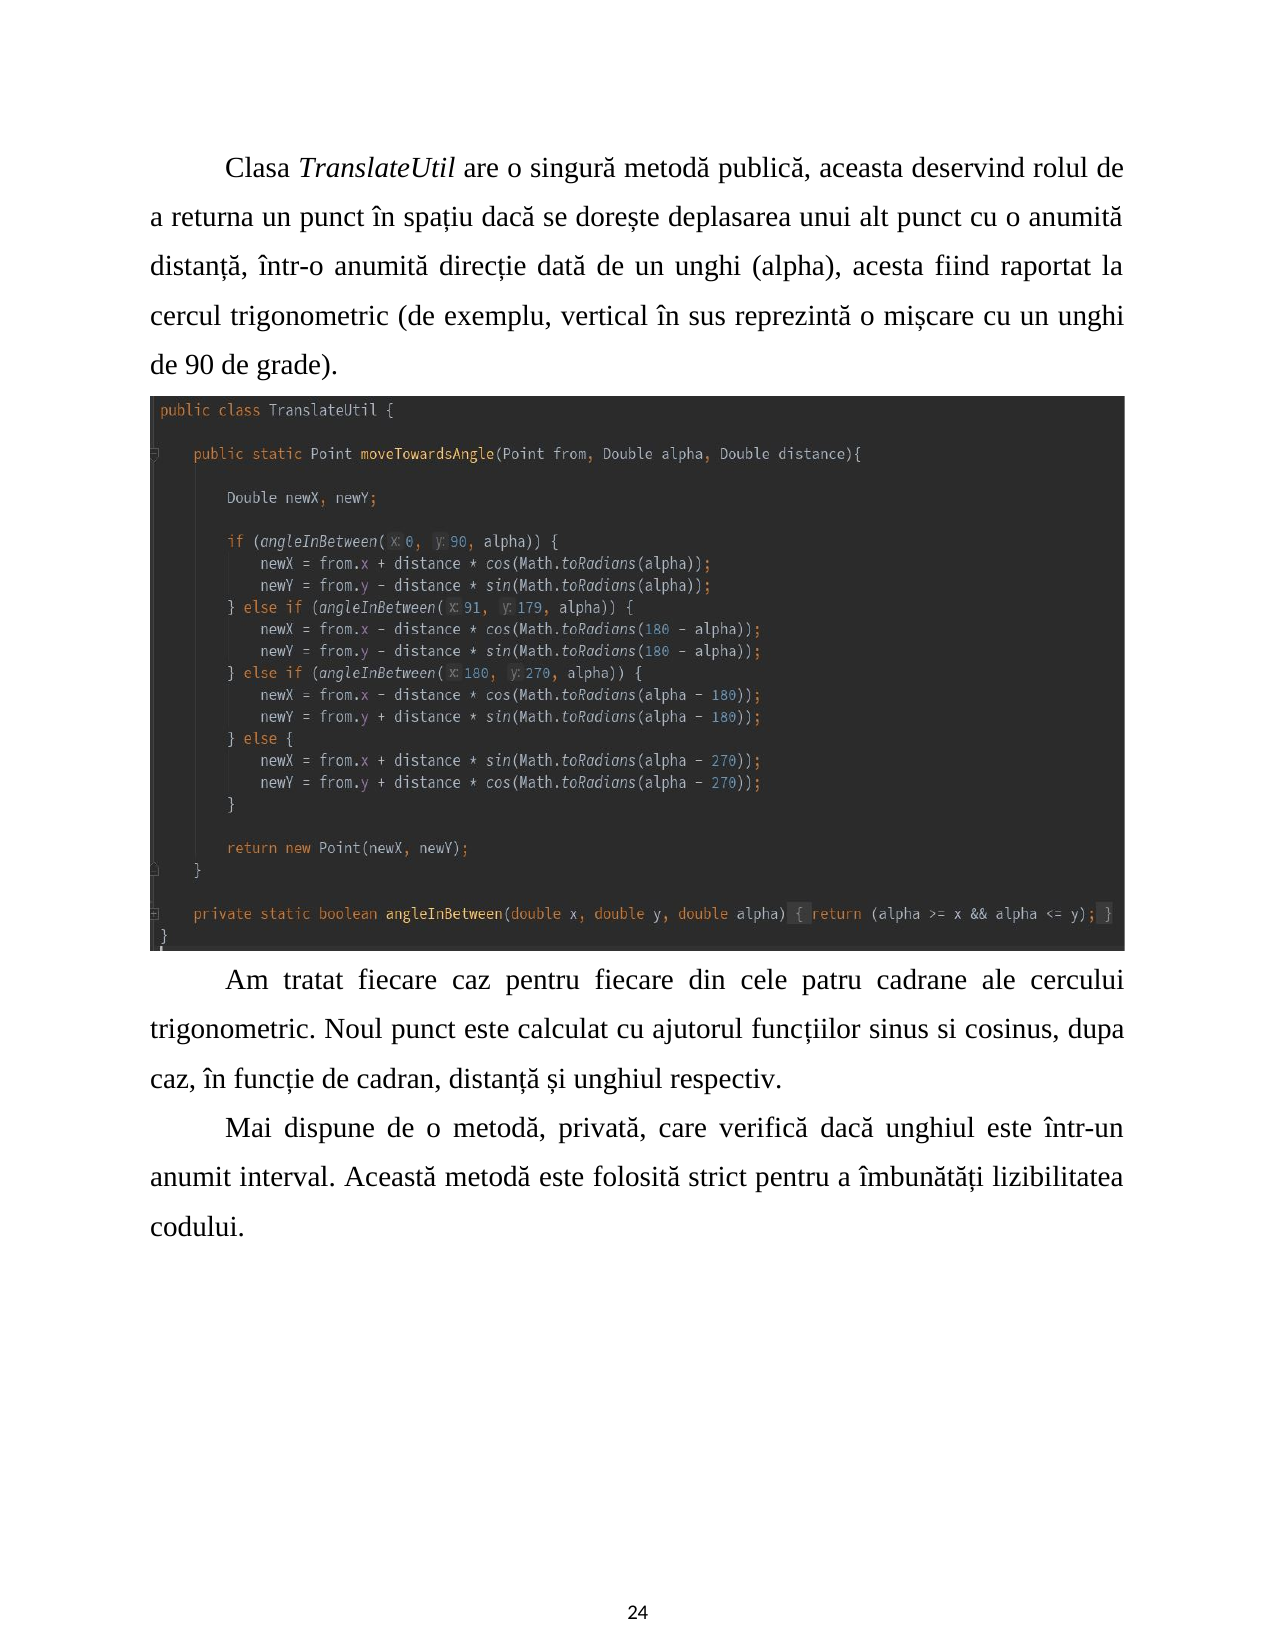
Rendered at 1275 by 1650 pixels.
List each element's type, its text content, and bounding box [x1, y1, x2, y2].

text Clasa TranslateUtil are o singură metodă publică, aceasta deservind rolul de a returna un punct în spațiu dacă se dorește deplasarea unui alt punct cu o anumită distanță, într-o anumită direcție dată de un unghi (alpha), acesta fiind raportat la cercul trigonometric (de exemplu, vertical în sus reprezintă o mișcare cu un unghi de 90 de grade). [150, 150, 1125, 381]
text Am tratat fiecare caz pentru fiecare din cele patru cadrane ale cercului trigonometric. Noul punct este calculat cu ajutorul funcțiilor sinus si cosinus, dupa caz, în funcție de cadran, distanță și unghiul respectiv. [150, 962, 1125, 1094]
picture [150, 396, 1125, 951]
text Mai dispune de o metodă, privată, care verifică dacă unghiul este într-un anumit interval. Această metodă este folosită strict pentru a îmbunătăți lizibilitatea codului. [150, 1110, 1125, 1242]
